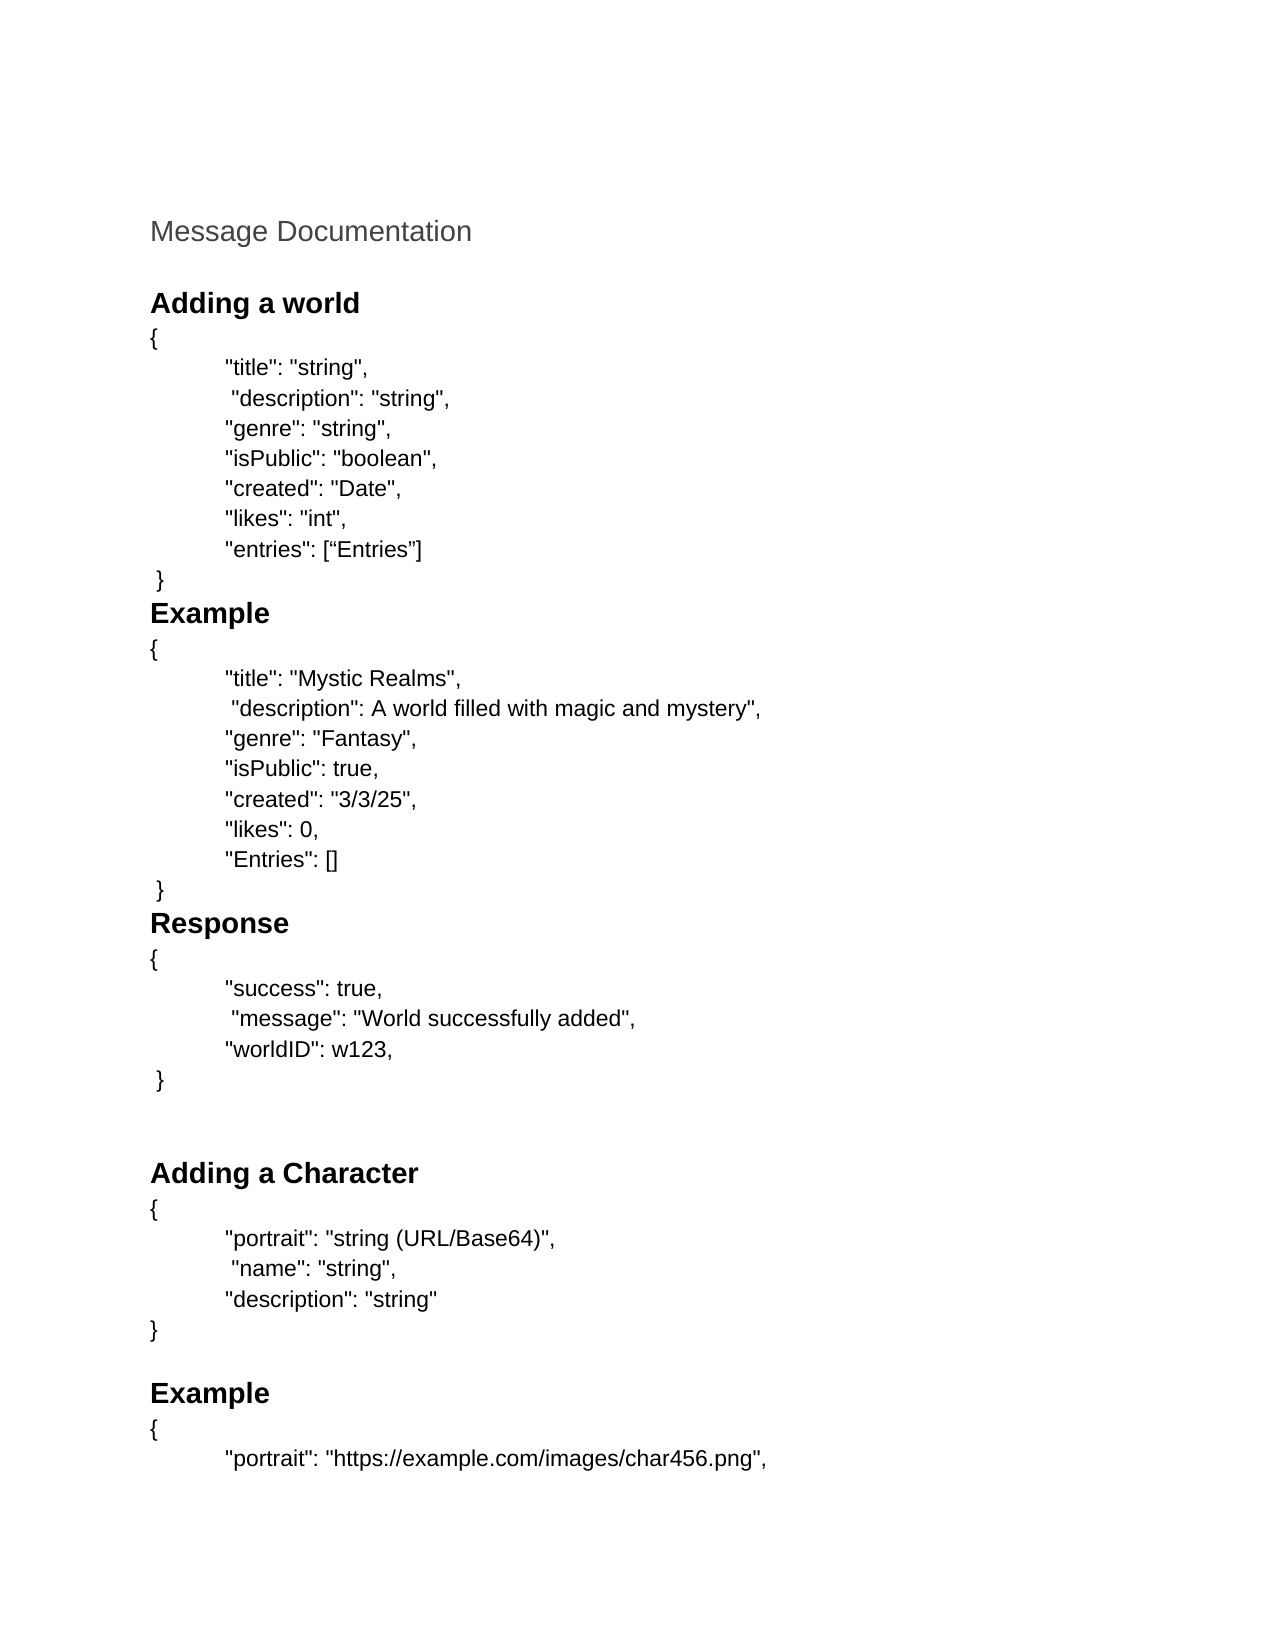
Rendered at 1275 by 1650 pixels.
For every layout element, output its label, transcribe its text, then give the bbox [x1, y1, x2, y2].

text { [150, 634, 1125, 661]
text { [150, 1415, 1125, 1441]
text "isPublic": "boolean", [150, 445, 1125, 471]
text "description": A world filled with magic and mystery", [150, 695, 1125, 721]
text "success": true, [150, 975, 1125, 1002]
text } [150, 566, 1125, 592]
text "portrait": "https://example.com/images/char456.png", [225, 1445, 1125, 1471]
text } [150, 1316, 1125, 1342]
subtitle Message Documentation [150, 213, 1125, 247]
text "created": "Date", [150, 475, 1125, 502]
text "genre": "string", [150, 415, 1125, 441]
text { [150, 945, 1125, 971]
text "description": "string" [225, 1286, 1125, 1312]
text "likes": "int", [150, 505, 1125, 532]
text "portrait": "string (URL/Base64)", [225, 1225, 1125, 1252]
text "name": "string", [225, 1255, 1125, 1282]
text "message": "World successfully added", [150, 1005, 1125, 1032]
text "isPublic": true, [150, 755, 1125, 782]
text Adding a world [150, 286, 1125, 319]
text "likes": 0, [150, 816, 1125, 842]
text Response [150, 906, 1125, 940]
text { [150, 324, 1125, 351]
text Adding a Character [150, 1156, 1125, 1190]
text Example [150, 596, 1125, 629]
text } [150, 876, 1125, 903]
text "description": "string", [150, 384, 1125, 411]
text "genre": "Fantasy", [150, 725, 1125, 752]
text "created": "3/3/25", [150, 786, 1125, 812]
text { [150, 1195, 1125, 1221]
text } [150, 1066, 1125, 1092]
text Example [150, 1376, 1125, 1410]
text "entries": [“Entries”] [150, 536, 1125, 562]
text "worldID": w123, [150, 1036, 1125, 1062]
text "title": "string", [150, 354, 1125, 381]
text "title": "Mystic Realms", [150, 665, 1125, 691]
text "Entries": [] [150, 846, 1125, 872]
